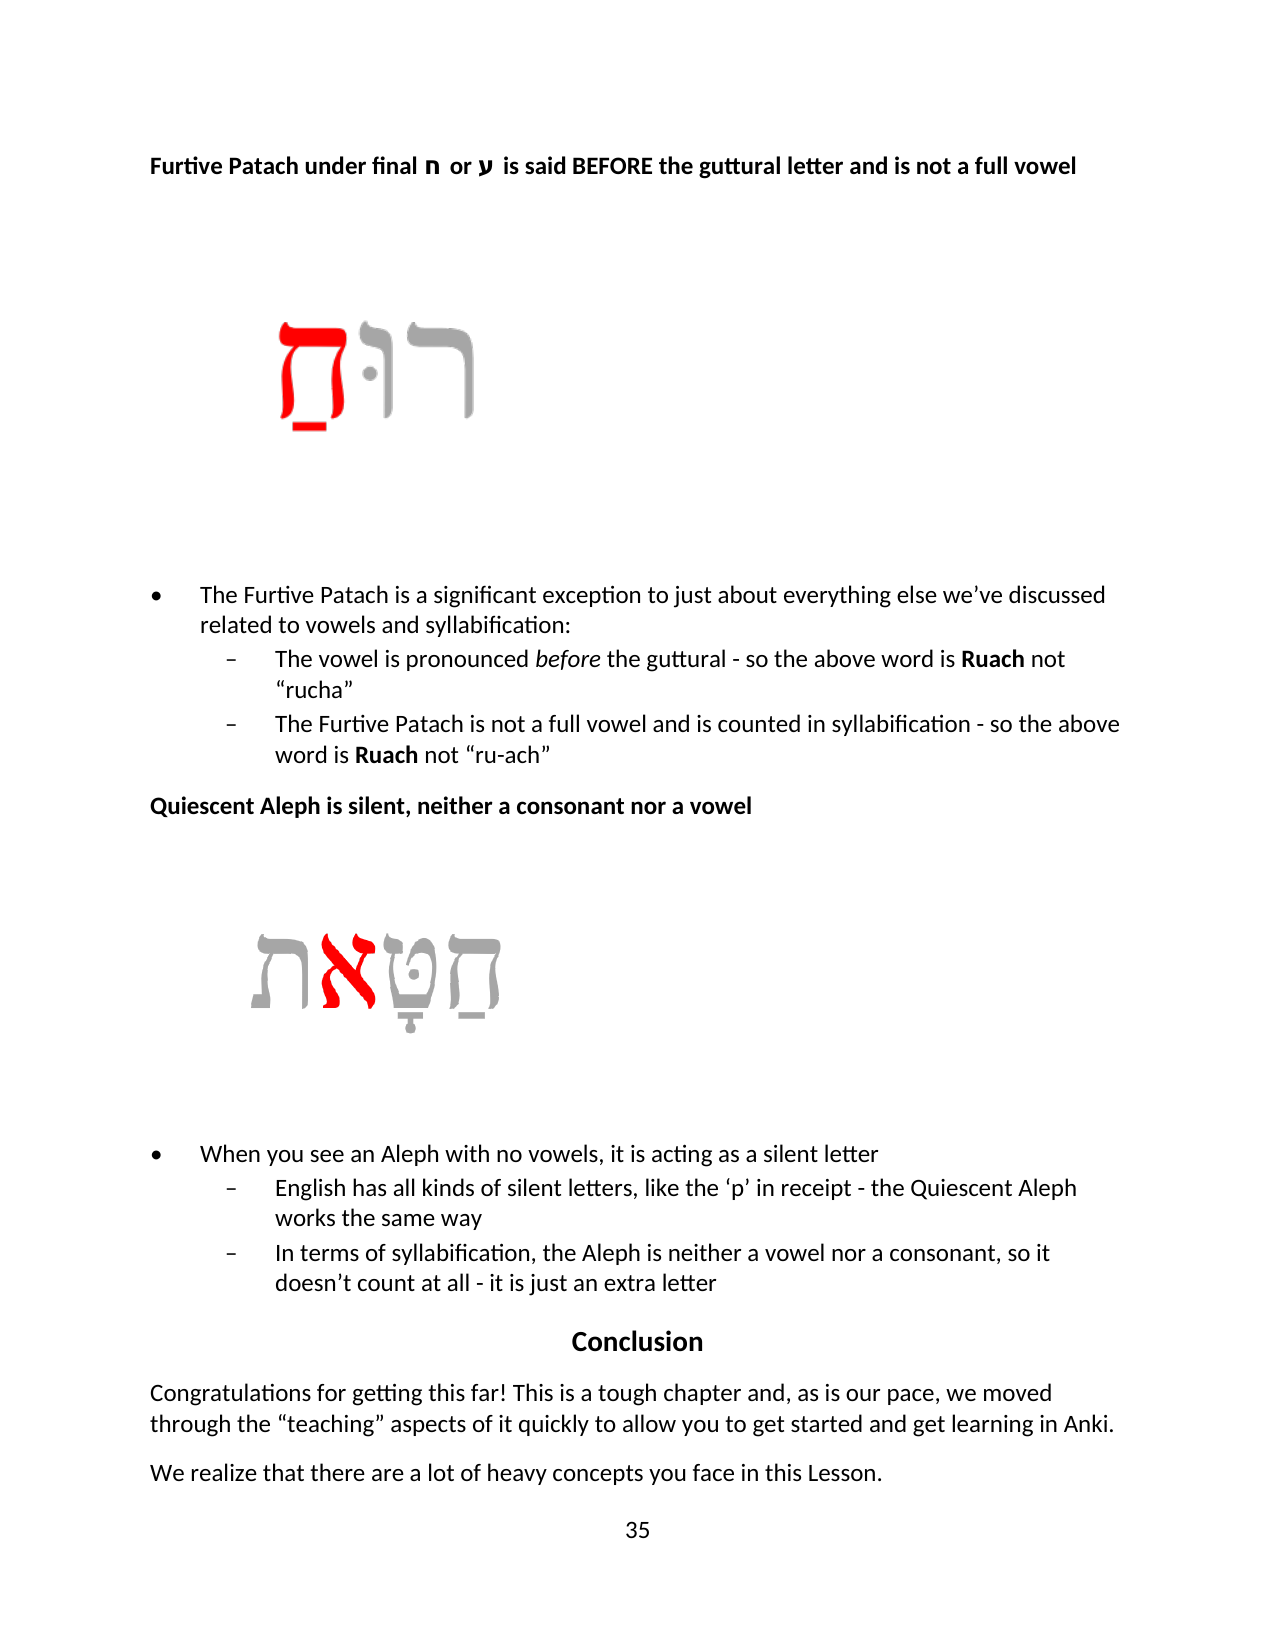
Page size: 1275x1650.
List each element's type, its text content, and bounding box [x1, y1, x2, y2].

list The vowel is pronounced before the guttural - so the above word is Ruach not “rucha” [225, 643, 1125, 704]
list English has all kinds of silent letters, like the ‘p’ in receipt - the Quiescent Aleph works the same way [225, 1172, 1125, 1233]
subtitle Furtive Patach under final ח or ע is said BEFORE the guttural letter and is not a full vowel [150, 150, 1125, 181]
subtitle Quiescent Aleph is silent, neither a consonant nor a vowel [150, 790, 1125, 821]
list In terms of syllabification, the Aleph is neither a vowel nor a consonant, so it doesn’t count at all - it is just an extra letter [225, 1237, 1125, 1298]
list The Furtive Patach is not a full vowel and is counted in syllabification - so the above word is Ruach not “ru-ach” [225, 708, 1125, 769]
picture [168, 199, 586, 560]
picture [168, 839, 586, 1119]
text We realize that there are a lot of heavy concepts you face in this Lesson. [150, 1457, 1125, 1488]
list The Furtive Patach is a significant exception to just about everything else we’ve discussed related to vowels and syllabification: [150, 579, 1125, 640]
text Congratulations for getting this far! This is a tough chapter and, as is our pace, we moved through the “teaching” aspects of it quickly to allow you to get started and get learning in Anki. [150, 1377, 1125, 1438]
list When you see an Aleph with no vowels, it is acting as a silent letter [150, 1138, 1125, 1168]
subtitle Conclusion [150, 1323, 1125, 1358]
